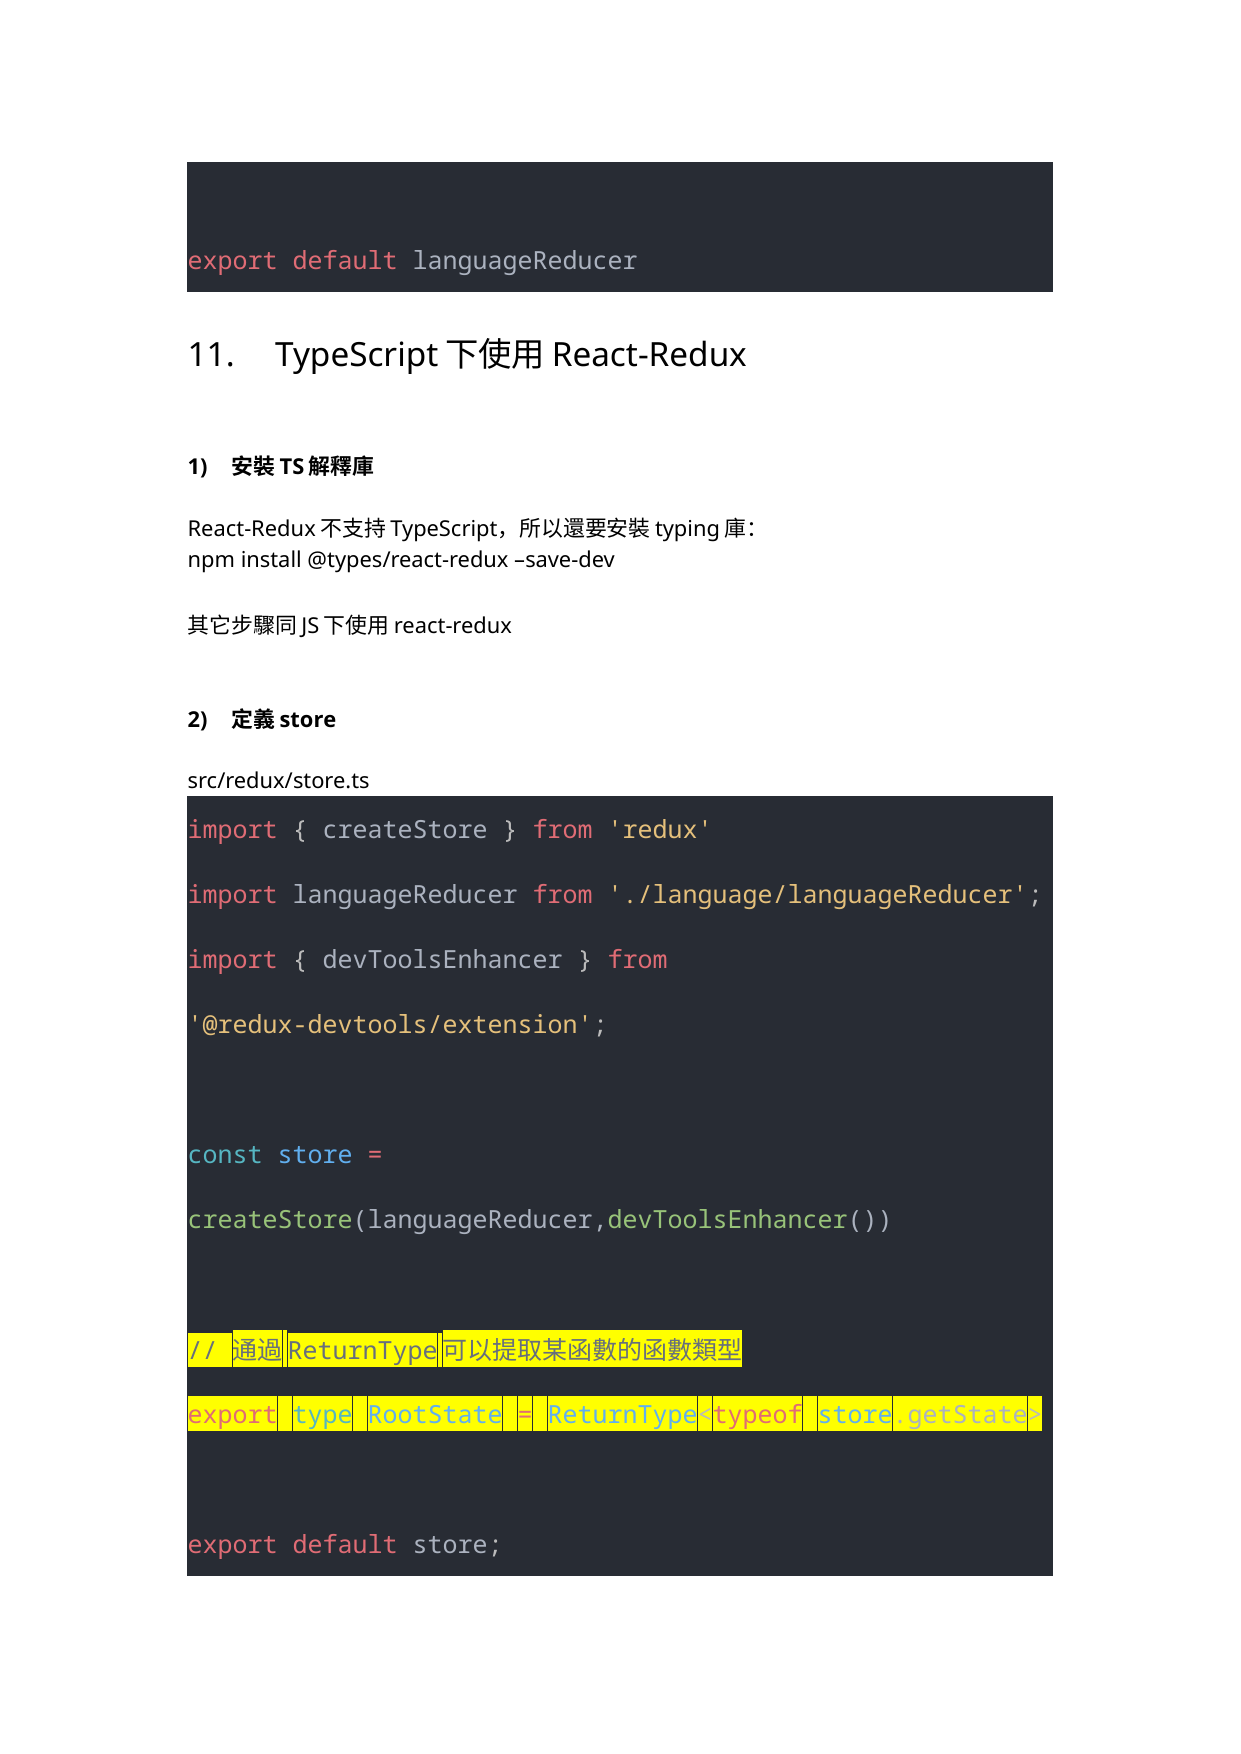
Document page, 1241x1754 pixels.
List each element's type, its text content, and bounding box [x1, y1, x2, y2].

subtitle 安裝TS解釋庫 [187, 448, 1053, 481]
text React-Redux不支持TypeScript，所以還要安裝typing庫： [187, 510, 1053, 543]
subtitle TypeScript下使用React-Redux [187, 319, 1053, 384]
text export default languageReducer [187, 227, 1053, 292]
text import { createStore } from 'redux' [187, 796, 1053, 861]
text // 通過ReturnType可以提取某函數的函數類型 [187, 1316, 1053, 1381]
text const store = createStore(languageReducer,devToolsEnhancer()) [187, 1121, 1053, 1251]
text import languageReducer from './language/languageReducer'; [187, 861, 1053, 926]
text export type RootState = ReturnType<typeof store.getState> [187, 1381, 1053, 1446]
text import { devToolsEnhancer } from '@redux-devtools/extension'; [187, 926, 1053, 1056]
subtitle 定義store [187, 702, 1053, 734]
text export default store; [187, 1511, 1053, 1576]
text 其它步驟同JS下使用react-redux [187, 608, 1053, 640]
text src/redux/store.ts [187, 763, 1053, 796]
text npm install @types/react-redux –save-dev [187, 543, 1053, 575]
